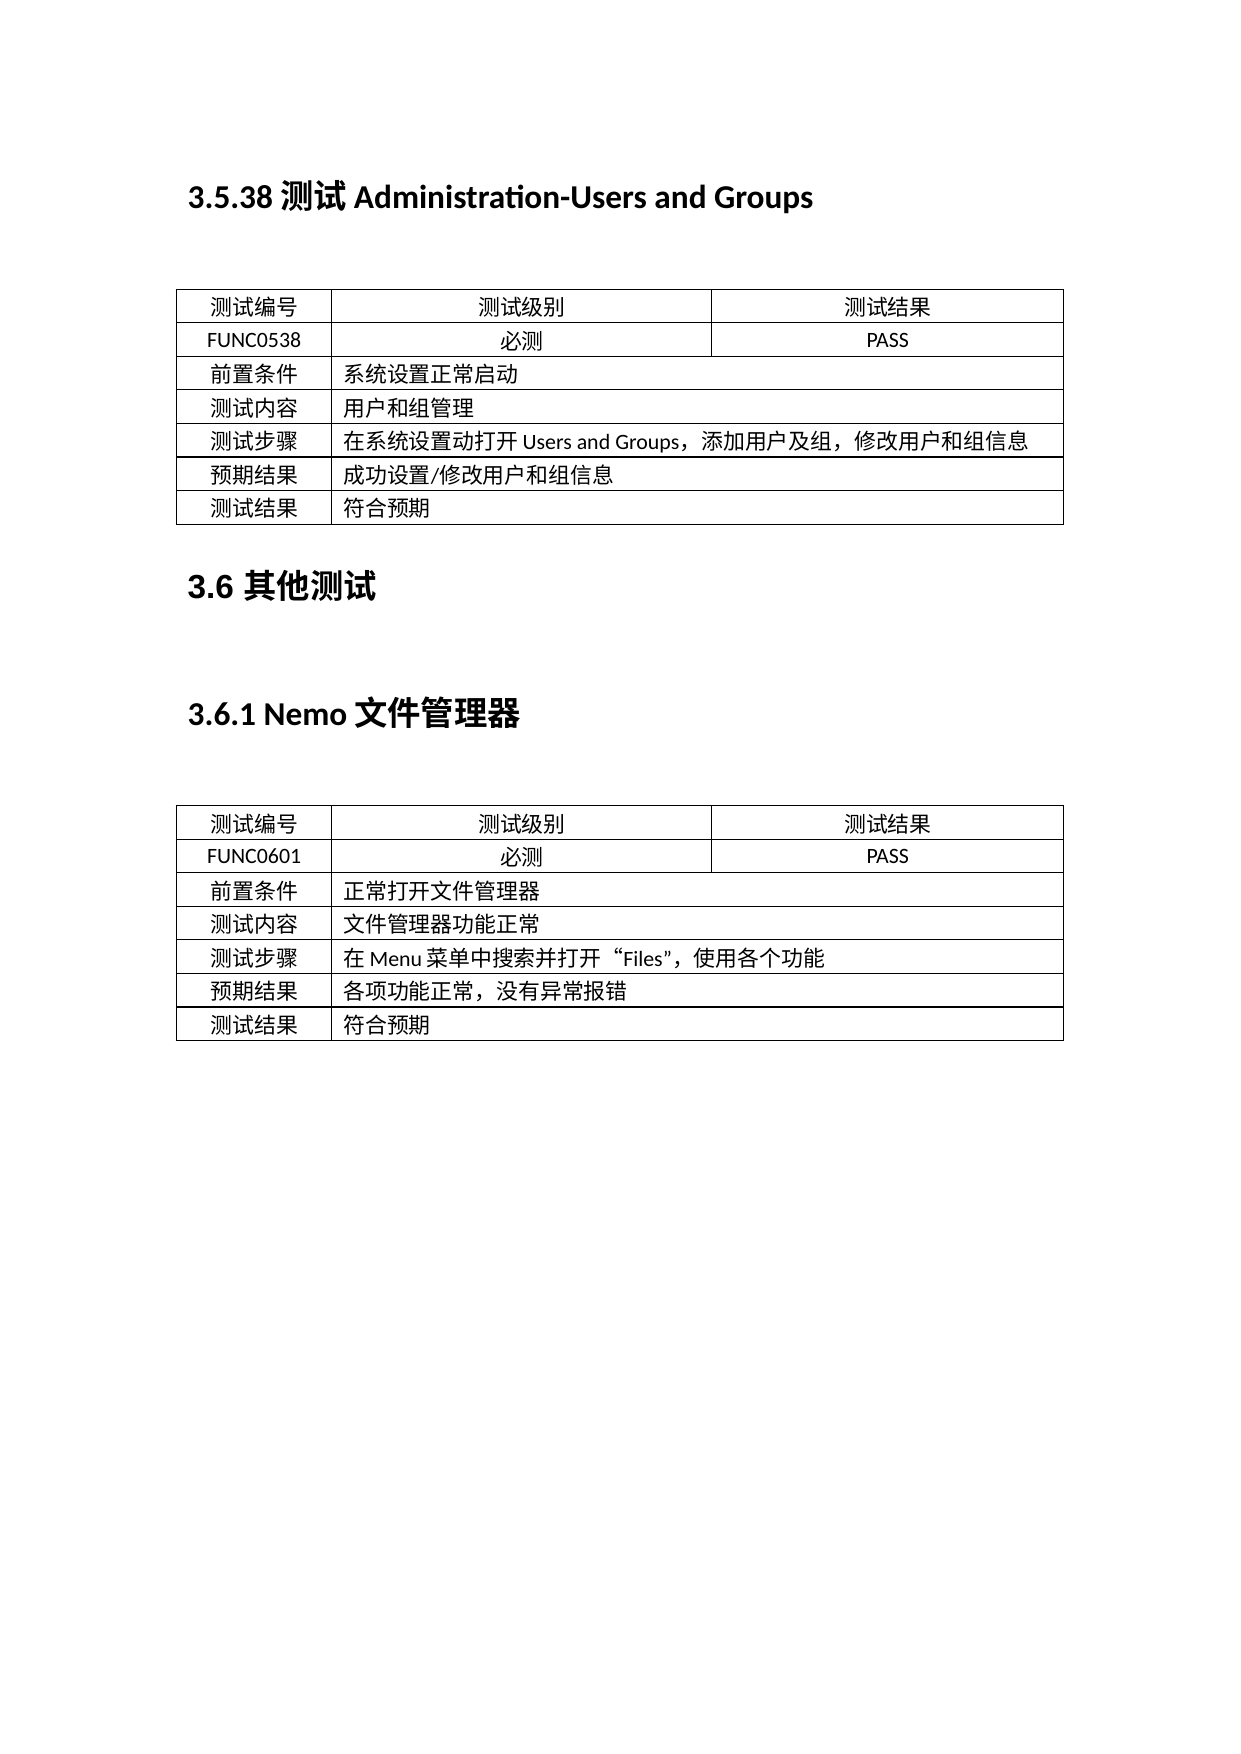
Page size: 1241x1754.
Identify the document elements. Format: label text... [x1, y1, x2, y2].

subtitle 3.6.1 Nemo文件管理器 [187, 678, 1053, 743]
table_cell 各项功能正常，没有异常报错 [332, 974, 1063, 1006]
table_cell 前置条件 [177, 357, 331, 389]
table_cell 必测 [332, 323, 711, 356]
table_cell 在Menu菜单中搜索并打开“Files”，使用各个功能 [332, 940, 1063, 973]
table_cell 在系统设置动打开Users and Groups，添加用户及组，修改用户和组信息 [332, 424, 1063, 456]
table_cell 符合预期 [332, 1008, 1063, 1040]
table_cell 测试内容 [177, 390, 331, 423]
table_cell 系统设置正常启动 [332, 357, 1063, 389]
table_header 测试级别 [332, 290, 711, 322]
table_cell FUNC0538 [177, 323, 331, 356]
table_cell 预期结果 [177, 458, 331, 490]
table_cell 必测 [332, 840, 711, 872]
table_header 测试编号 [177, 806, 331, 839]
table_cell 预期结果 [177, 974, 331, 1006]
subtitle 3.5.38 测试Administration-Users and Groups [187, 162, 1053, 227]
table_cell 测试步骤 [177, 940, 331, 973]
table_cell PASS [712, 323, 1063, 356]
table_cell 测试步骤 [177, 424, 331, 456]
table_cell PASS [712, 840, 1063, 872]
table_cell 符合预期 [332, 491, 1063, 523]
table_cell 前置条件 [177, 873, 331, 906]
table_header 测试级别 [332, 806, 711, 839]
table_cell 测试结果 [177, 1008, 331, 1040]
table_cell 用户和组管理 [332, 390, 1063, 423]
table_cell 文件管理器功能正常 [332, 907, 1063, 939]
table_header 测试结果 [712, 290, 1063, 322]
table_cell 测试内容 [177, 907, 331, 939]
table_cell 正常打开文件管理器 [332, 873, 1063, 906]
table_cell 成功设置/修改用户和组信息 [332, 458, 1063, 490]
subtitle 3.6 其他测试 [187, 552, 1053, 617]
table_header 测试结果 [712, 806, 1063, 839]
table_cell FUNC0601 [177, 840, 331, 872]
table_cell 测试结果 [177, 491, 331, 523]
table_header 测试编号 [177, 290, 331, 322]
